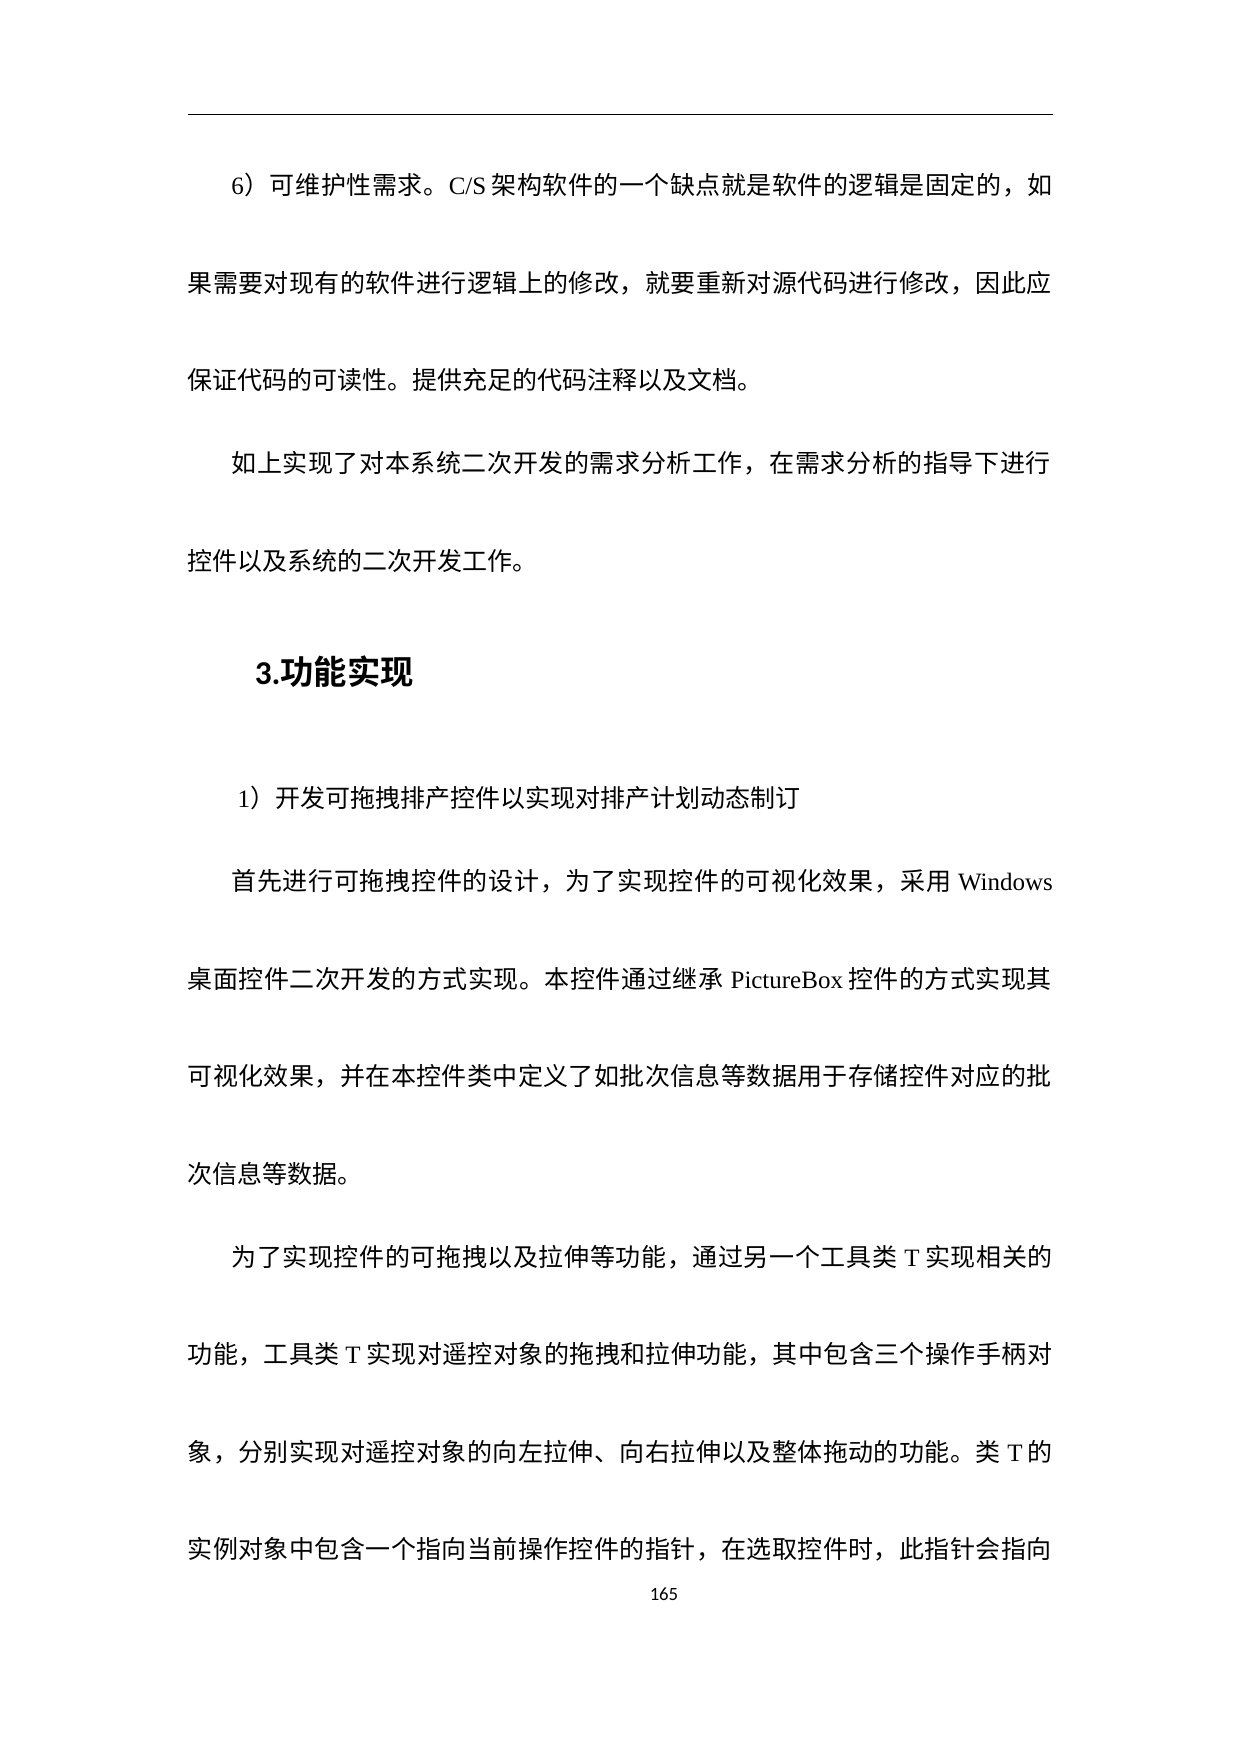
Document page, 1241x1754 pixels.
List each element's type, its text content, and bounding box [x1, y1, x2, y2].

text 6）可维护性需求。C/S架构软件的一个缺点就是软件的逻辑是固定的，如果需要对现有的软件进行逻辑上的修改，就要重新对源代码进行修改，因此应保证代码的可读性。提供充足的代码注释以及文档。 [187, 151, 1053, 411]
subtitle 3.功能实现 [187, 637, 1053, 702]
text 首先进行可拖拽控件的设计，为了实现控件的可视化效果，采用Windows桌面控件二次开发的方式实现。本控件通过继承PictureBox控件的方式实现其可视化效果，并在本控件类中定义了如批次信息等数据用于存储控件对应的批次信息等数据。 [187, 847, 1053, 1205]
text 1）开发可拖拽排产控件以实现对排产计划动态制订 [187, 764, 1053, 829]
text 如上实现了对本系统二次开发的需求分析工作，在需求分析的指导下进行控件以及系统的二次开发工作。 [187, 429, 1053, 592]
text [187, 1223, 1053, 1581]
